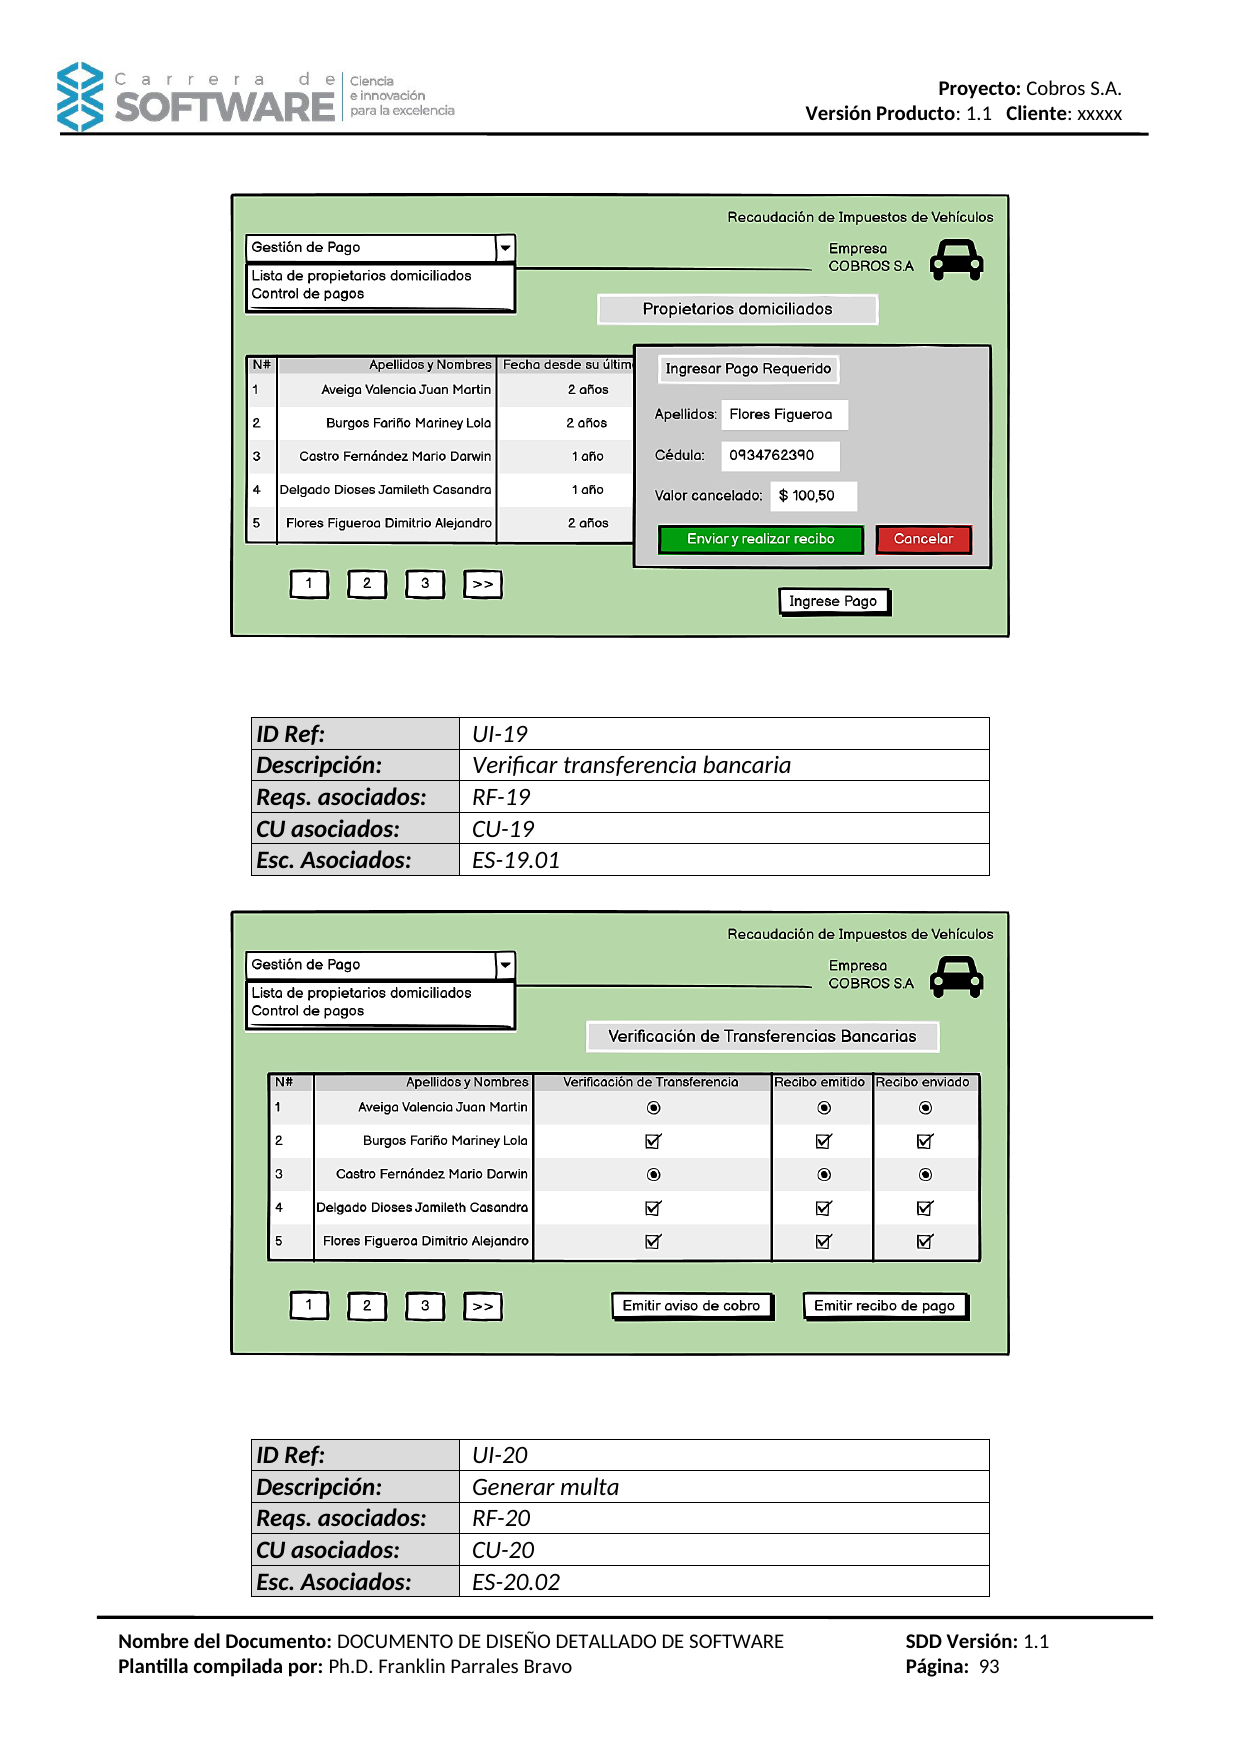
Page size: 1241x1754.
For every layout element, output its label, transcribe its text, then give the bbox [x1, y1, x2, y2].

table_cell ES-20.02 [460, 1566, 989, 1596]
table_cell RF-19 [460, 781, 989, 812]
table_cell Reqs. asociados: [252, 1503, 459, 1533]
table_cell Descripción: [252, 750, 459, 780]
table_cell RF-20 [460, 1503, 989, 1533]
picture [46, 46, 461, 154]
table_header ID Ref: [252, 1440, 459, 1470]
table_cell CU asociados: [252, 813, 459, 843]
picture [230, 910, 1010, 1356]
table_cell Verificar transferencia bancaria [460, 750, 989, 780]
picture [230, 193, 1010, 638]
table_header UI-20 [460, 1440, 989, 1470]
table_cell Generar multa [460, 1471, 989, 1502]
table_cell ES-19.01 [460, 844, 989, 875]
table_cell Reqs. asociados: [252, 781, 459, 812]
table_cell CU-20 [460, 1534, 989, 1565]
table_cell CU-19 [460, 813, 989, 843]
table_header ID Ref: [252, 718, 459, 749]
table_cell CU asociados: [252, 1534, 459, 1565]
table_cell Esc. Asociados: [252, 844, 459, 875]
table_cell Descripción: [252, 1471, 459, 1502]
table_cell Esc. Asociados: [252, 1566, 459, 1596]
table_header UI-19 [460, 718, 989, 749]
